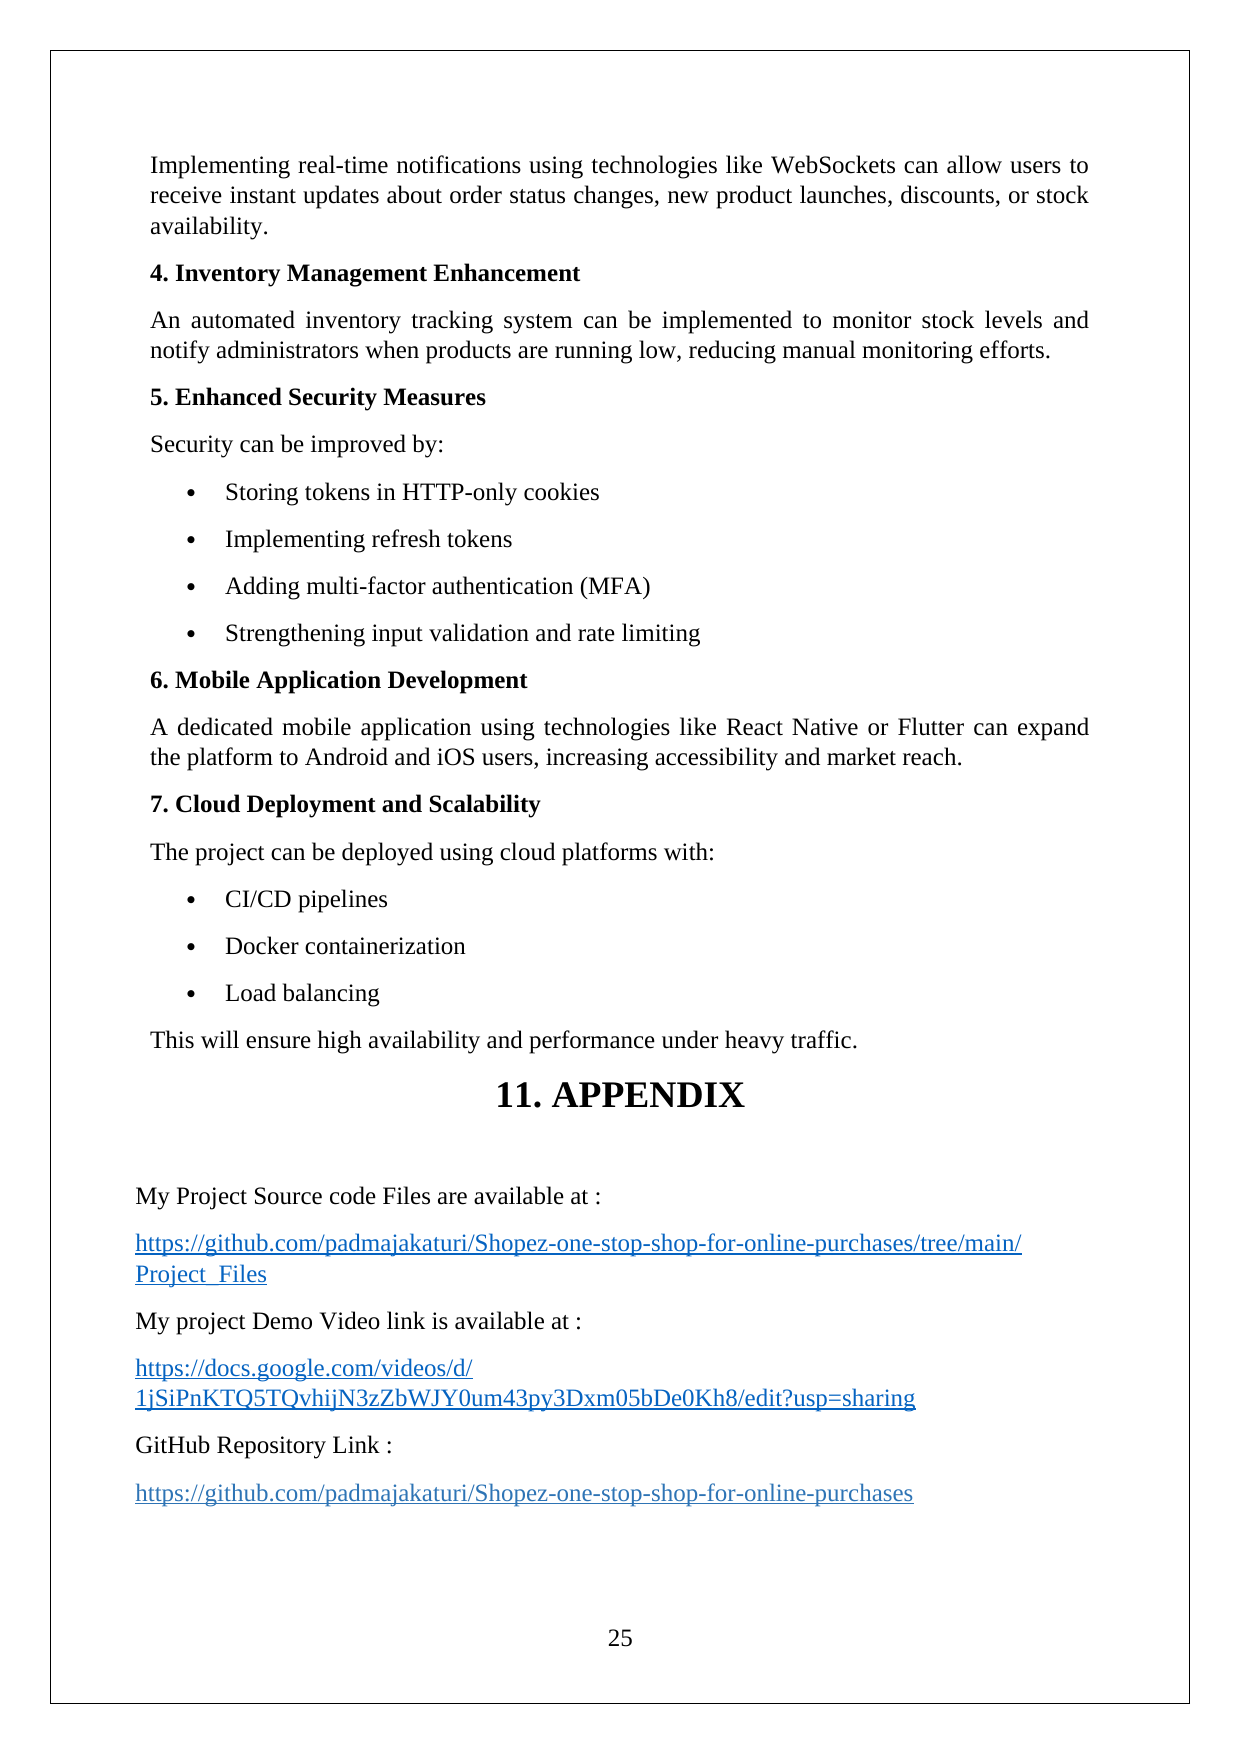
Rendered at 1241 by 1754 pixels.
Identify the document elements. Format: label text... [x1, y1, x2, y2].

text https://docs.google.com/videos/d/1jSiPnKTQ5TQvhijN3zZbWJY0um43py3Dxm05bDe0Kh8/edit?usp=sharing [135, 1353, 1090, 1412]
list Strengthening input validation and rate limiting [187, 618, 1090, 647]
list Storing tokens in HTTP-only cookies [187, 477, 1090, 505]
text Security can be improved by: [150, 429, 1090, 458]
text A dedicated mobile application using technologies like React Native or Flutter can expand the platform to Android and iOS users, increasing accessibility and market reach. [150, 712, 1090, 771]
list Implementing refresh tokens [187, 524, 1090, 552]
text Implementing real-time notifications using technologies like WebSockets can allow users to receive instant updates about order status changes, new product launches, discounts, or stock availability. [150, 150, 1090, 239]
text https://github.com/padmajakaturi/Shopez-one-stop-shop-for-online-purchases/tree/main/Project_Files [135, 1228, 1090, 1288]
list CI/CD pipelines [187, 884, 1090, 912]
text This will ensure high availability and performance under heavy traffic. [150, 1025, 1090, 1054]
text 7. Cloud Deployment and Scalability [150, 789, 1090, 818]
text The project can be deployed using cloud platforms with: [150, 837, 1090, 865]
text 11. APPENDIX [150, 1072, 1090, 1115]
text https://github.com/padmajakaturi/Shopez-one-stop-shop-for-online-purchases [135, 1478, 1090, 1506]
text 5. Enhanced Security Measures [150, 382, 1090, 411]
text GitHub Repository Link : [135, 1431, 1090, 1459]
text 4. Inventory Management Enhancement [150, 258, 1090, 287]
text My Project Source code Files are available at : [135, 1181, 1090, 1210]
text An automated inventory tracking system can be implemented to monitor stock levels and notify administrators when products are running low, reducing manual monitoring efforts. [150, 305, 1090, 364]
list Load balancing [187, 978, 1090, 1007]
list Adding multi-factor authentication (MFA) [187, 571, 1090, 599]
list Docker containerization [187, 931, 1090, 959]
text My project Demo Video link is available at : [135, 1306, 1090, 1335]
text 6. Mobile Application Development [150, 665, 1090, 694]
